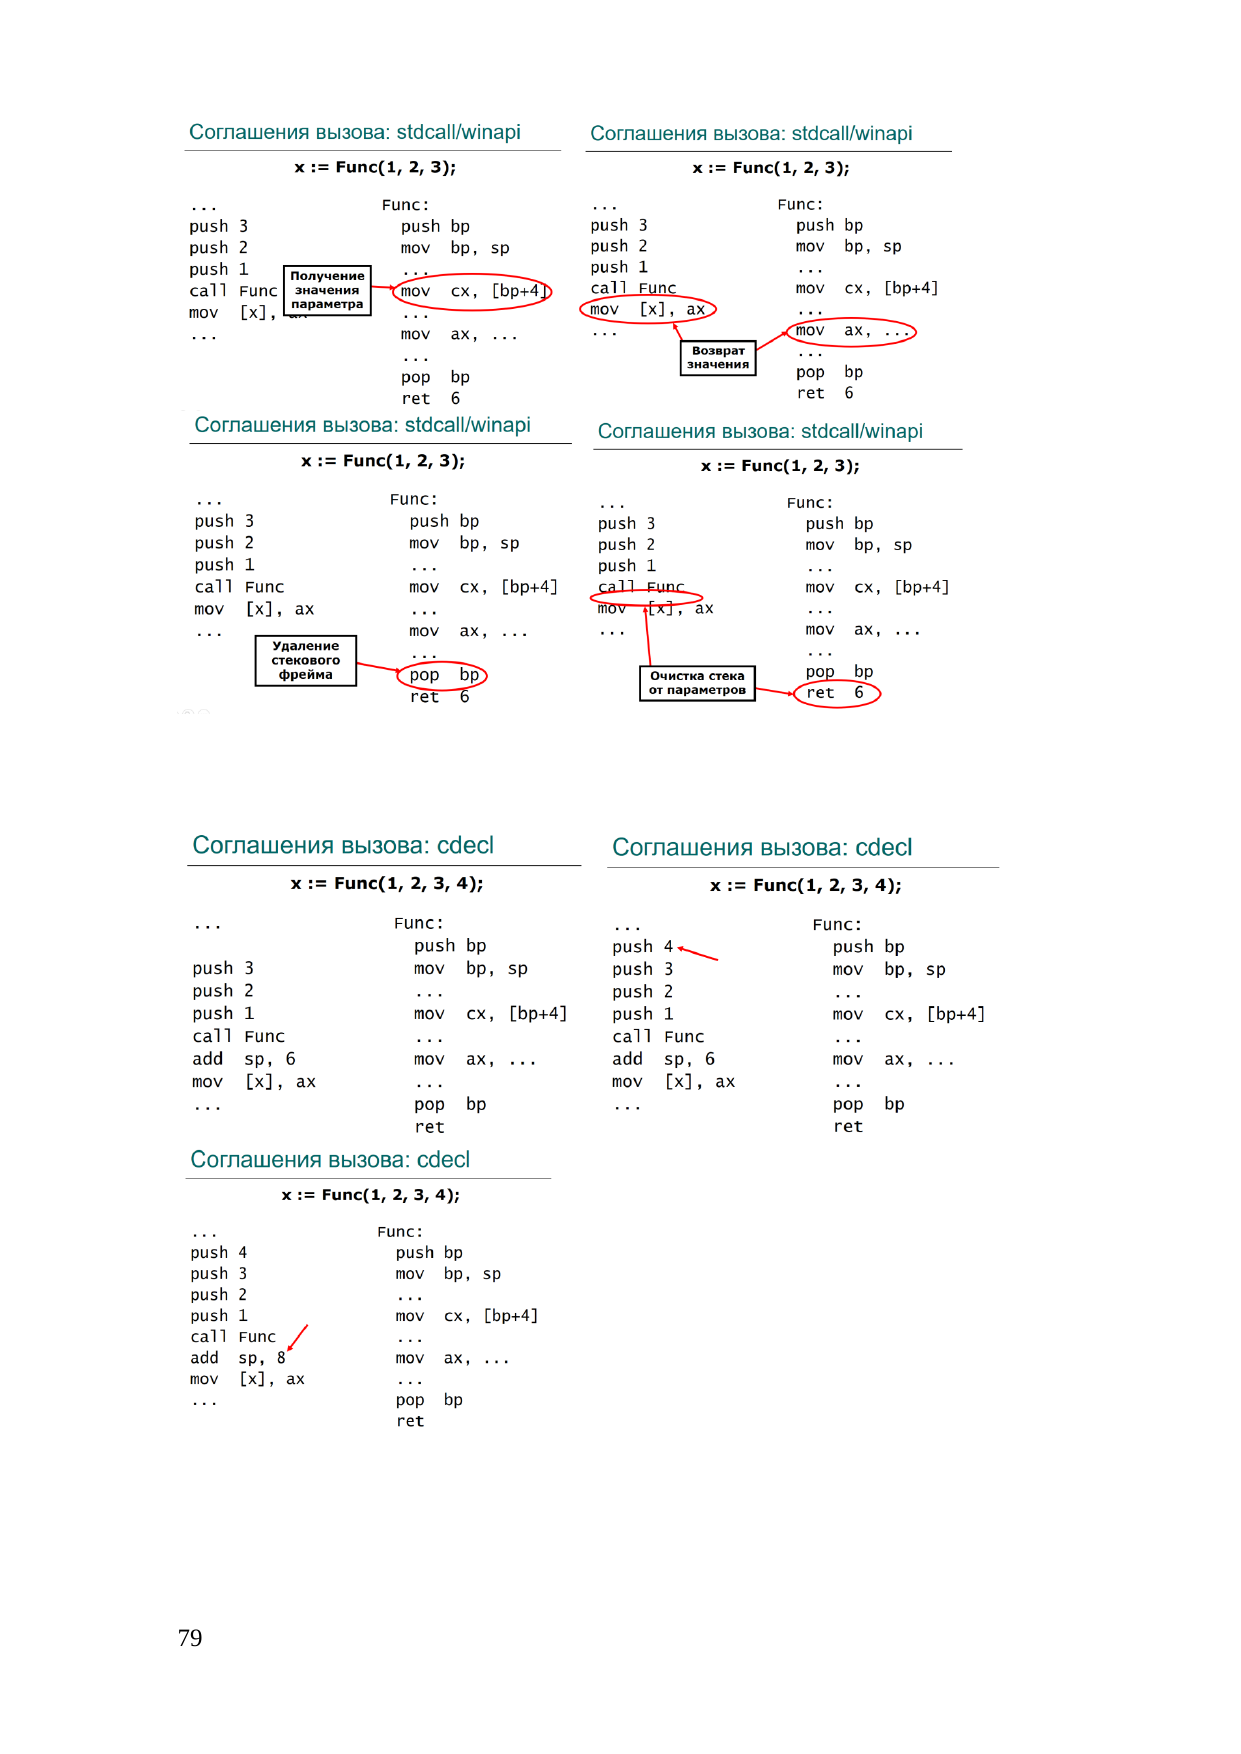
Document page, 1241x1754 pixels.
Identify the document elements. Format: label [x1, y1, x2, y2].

picture [177, 118, 969, 714]
picture [177, 828, 1015, 1435]
